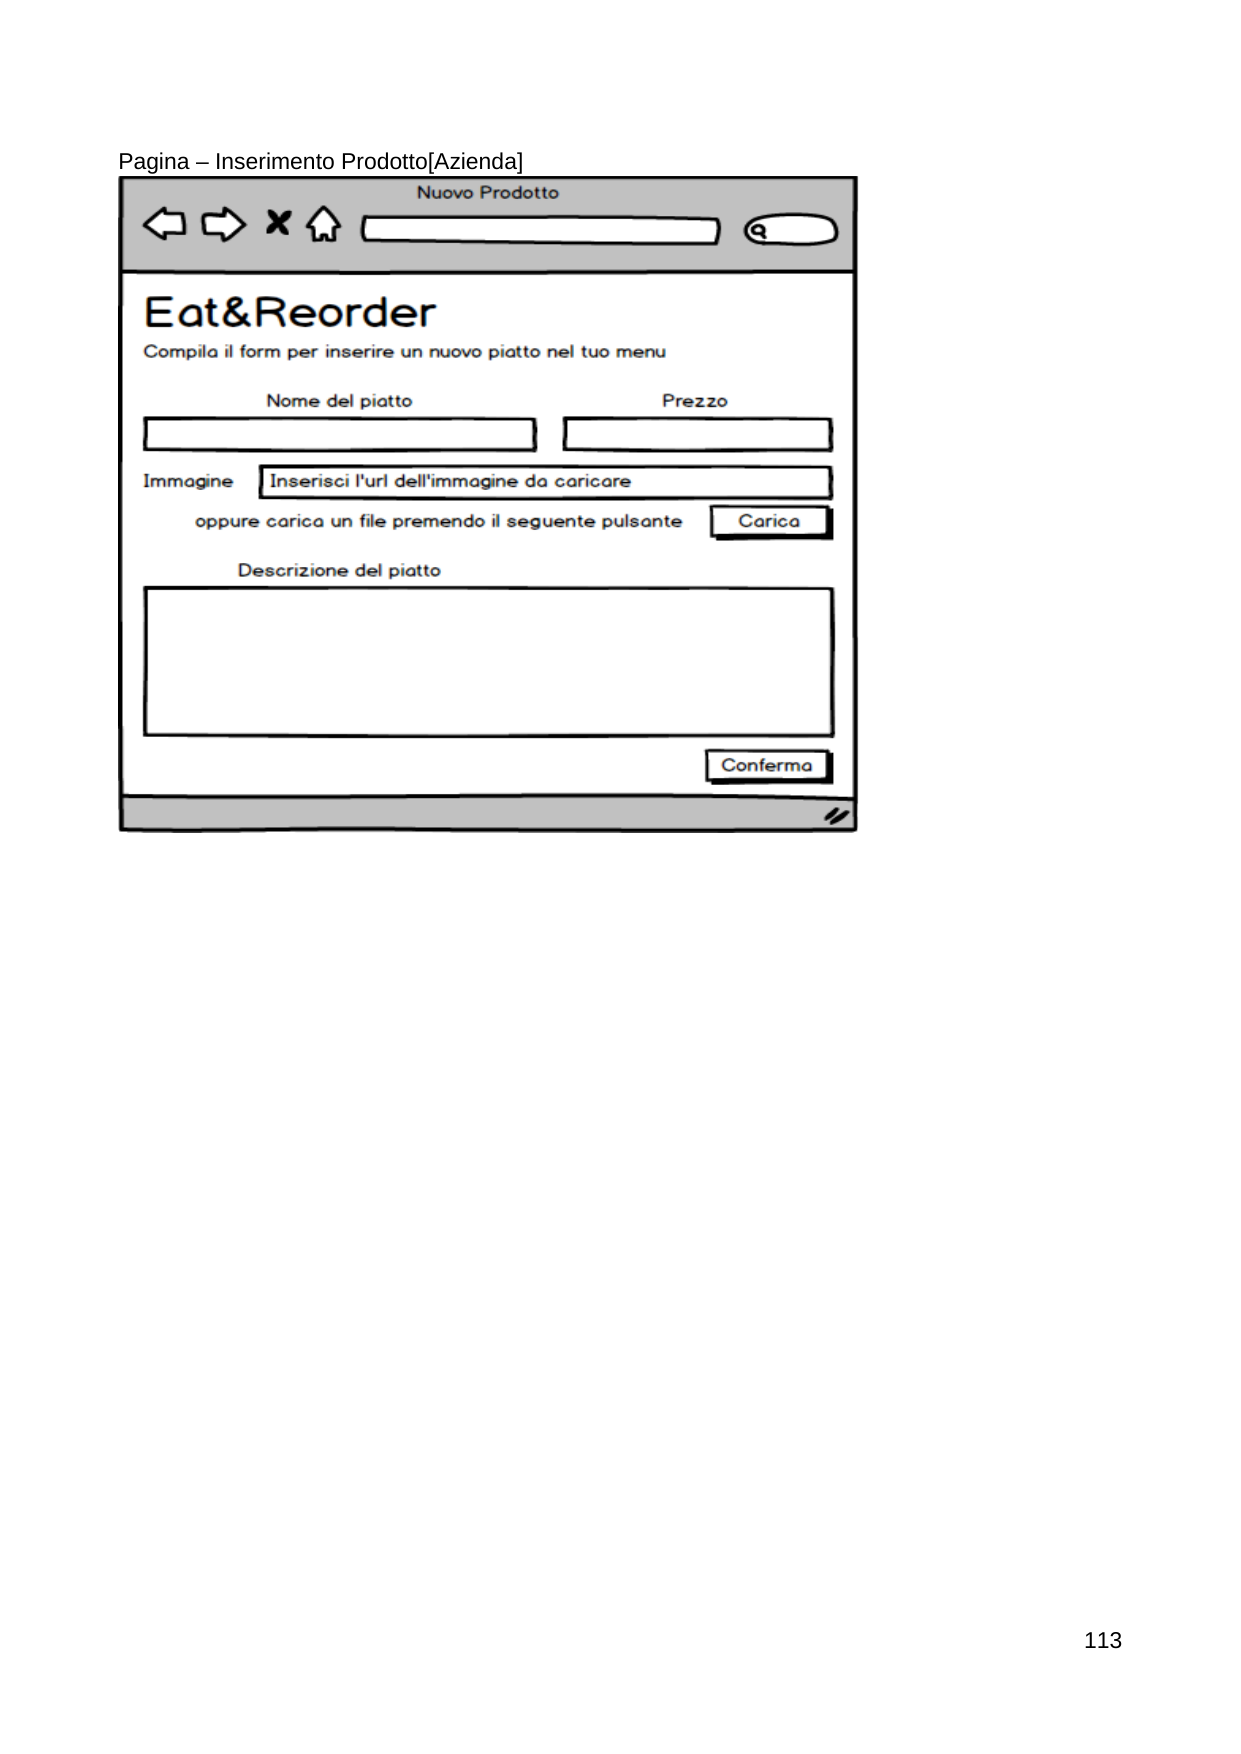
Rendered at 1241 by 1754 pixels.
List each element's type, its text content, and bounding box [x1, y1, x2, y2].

picture [118, 176, 859, 833]
